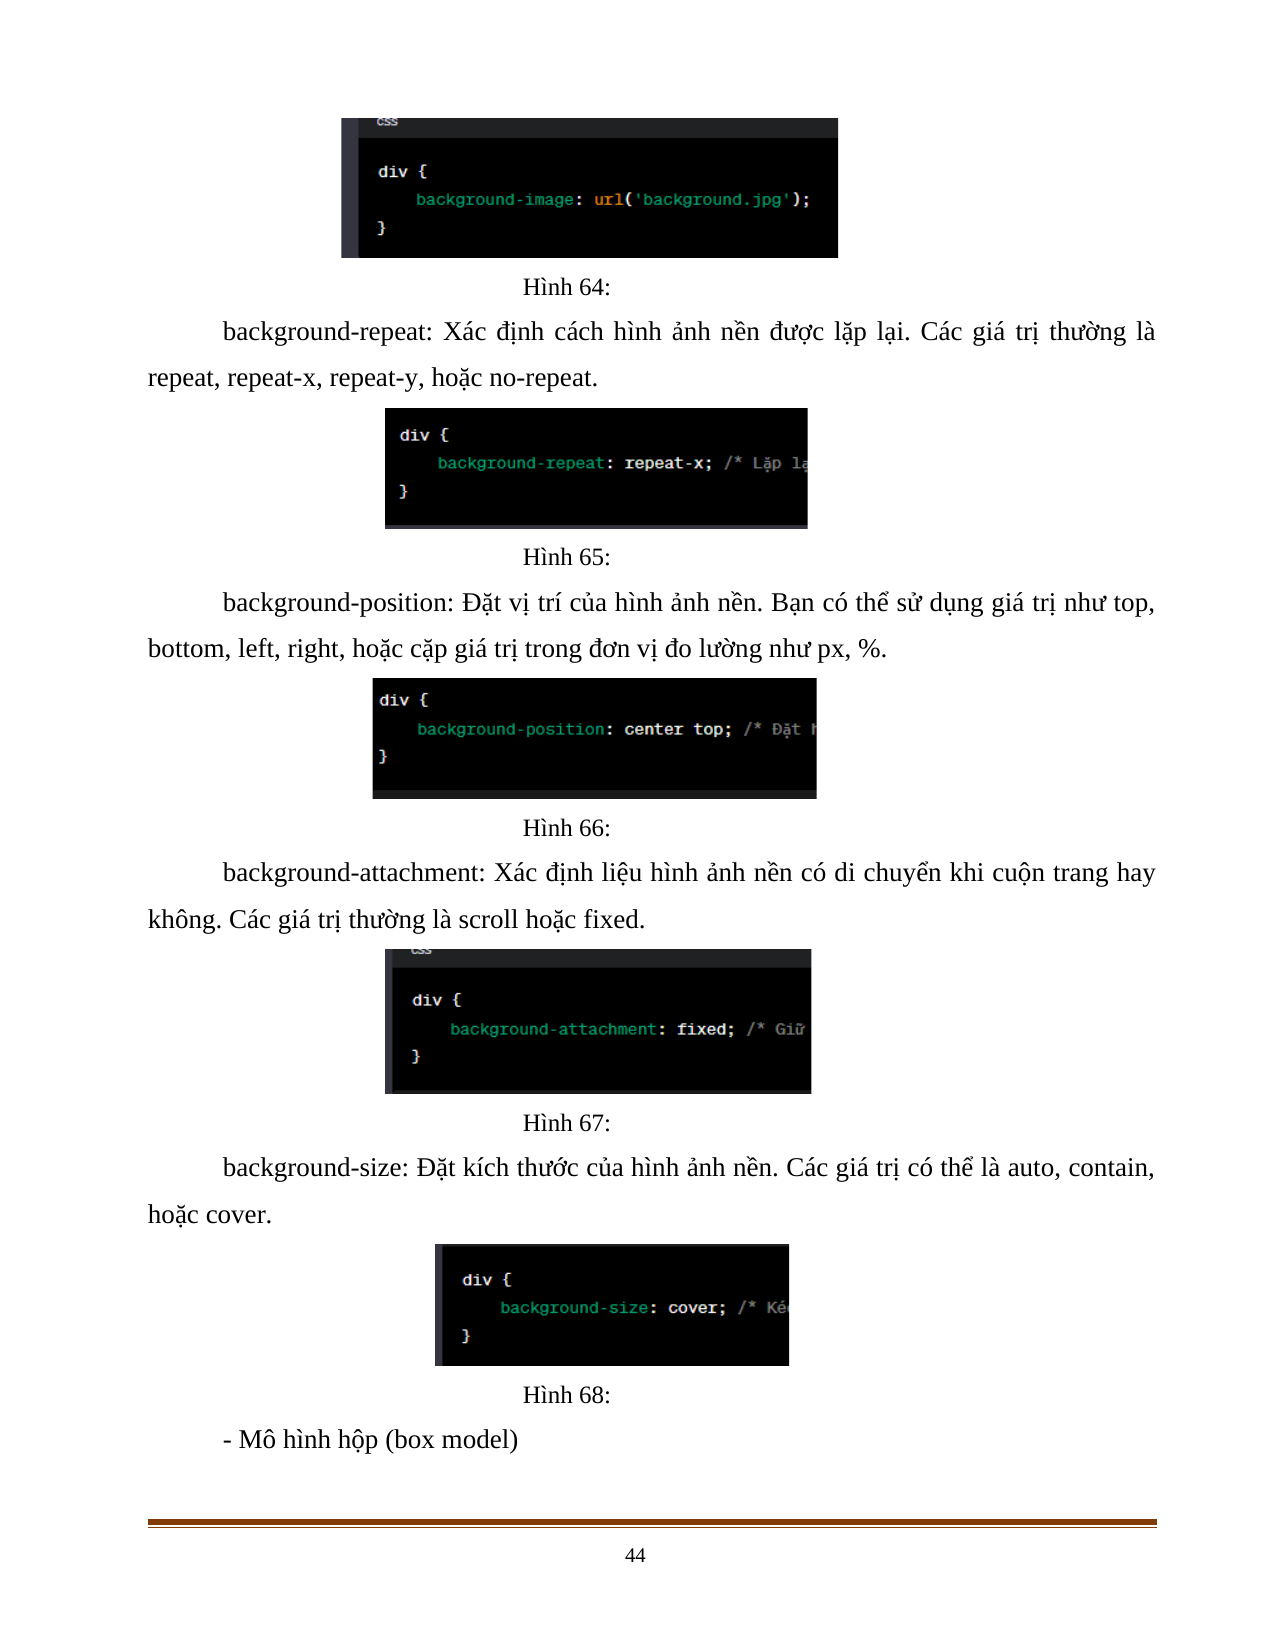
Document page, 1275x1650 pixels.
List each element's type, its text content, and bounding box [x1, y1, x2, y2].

text Hình 64: [448, 272, 1157, 300]
picture [372, 678, 817, 799]
text background-position: Đặt vị trí của hình ảnh nền. Bạn có thể sử dụng giá trị như top, bottom, left, right, hoặc cặp giá trị trong đơn vị đo lường như px, %. [148, 586, 1157, 663]
text background-size: Đặt kích thước của hình ảnh nền. Các giá trị có thể là auto, contain, hoặc cover. [148, 1151, 1157, 1229]
text background-attachment: Xác định liệu hình ảnh nền có di chuyển khi cuộn trang hay không. Các giá trị thường là scroll hoặc fixed. [148, 856, 1157, 934]
text background-repeat: Xác định cách hình ảnh nền được lặp lại. Các giá trị thường là repeat, repeat-x, repeat-y, hoặc no-repeat. [148, 315, 1157, 393]
text Hình 67: [448, 1108, 1157, 1137]
text Hình 65: [448, 542, 1157, 571]
text Hình 68: [448, 1380, 1157, 1409]
picture [435, 1244, 790, 1366]
text Hình 66: [448, 813, 1157, 842]
picture [341, 118, 839, 258]
picture [385, 949, 812, 1094]
text - Mô hình hộp (box model) [148, 1423, 1157, 1454]
picture [385, 408, 808, 529]
